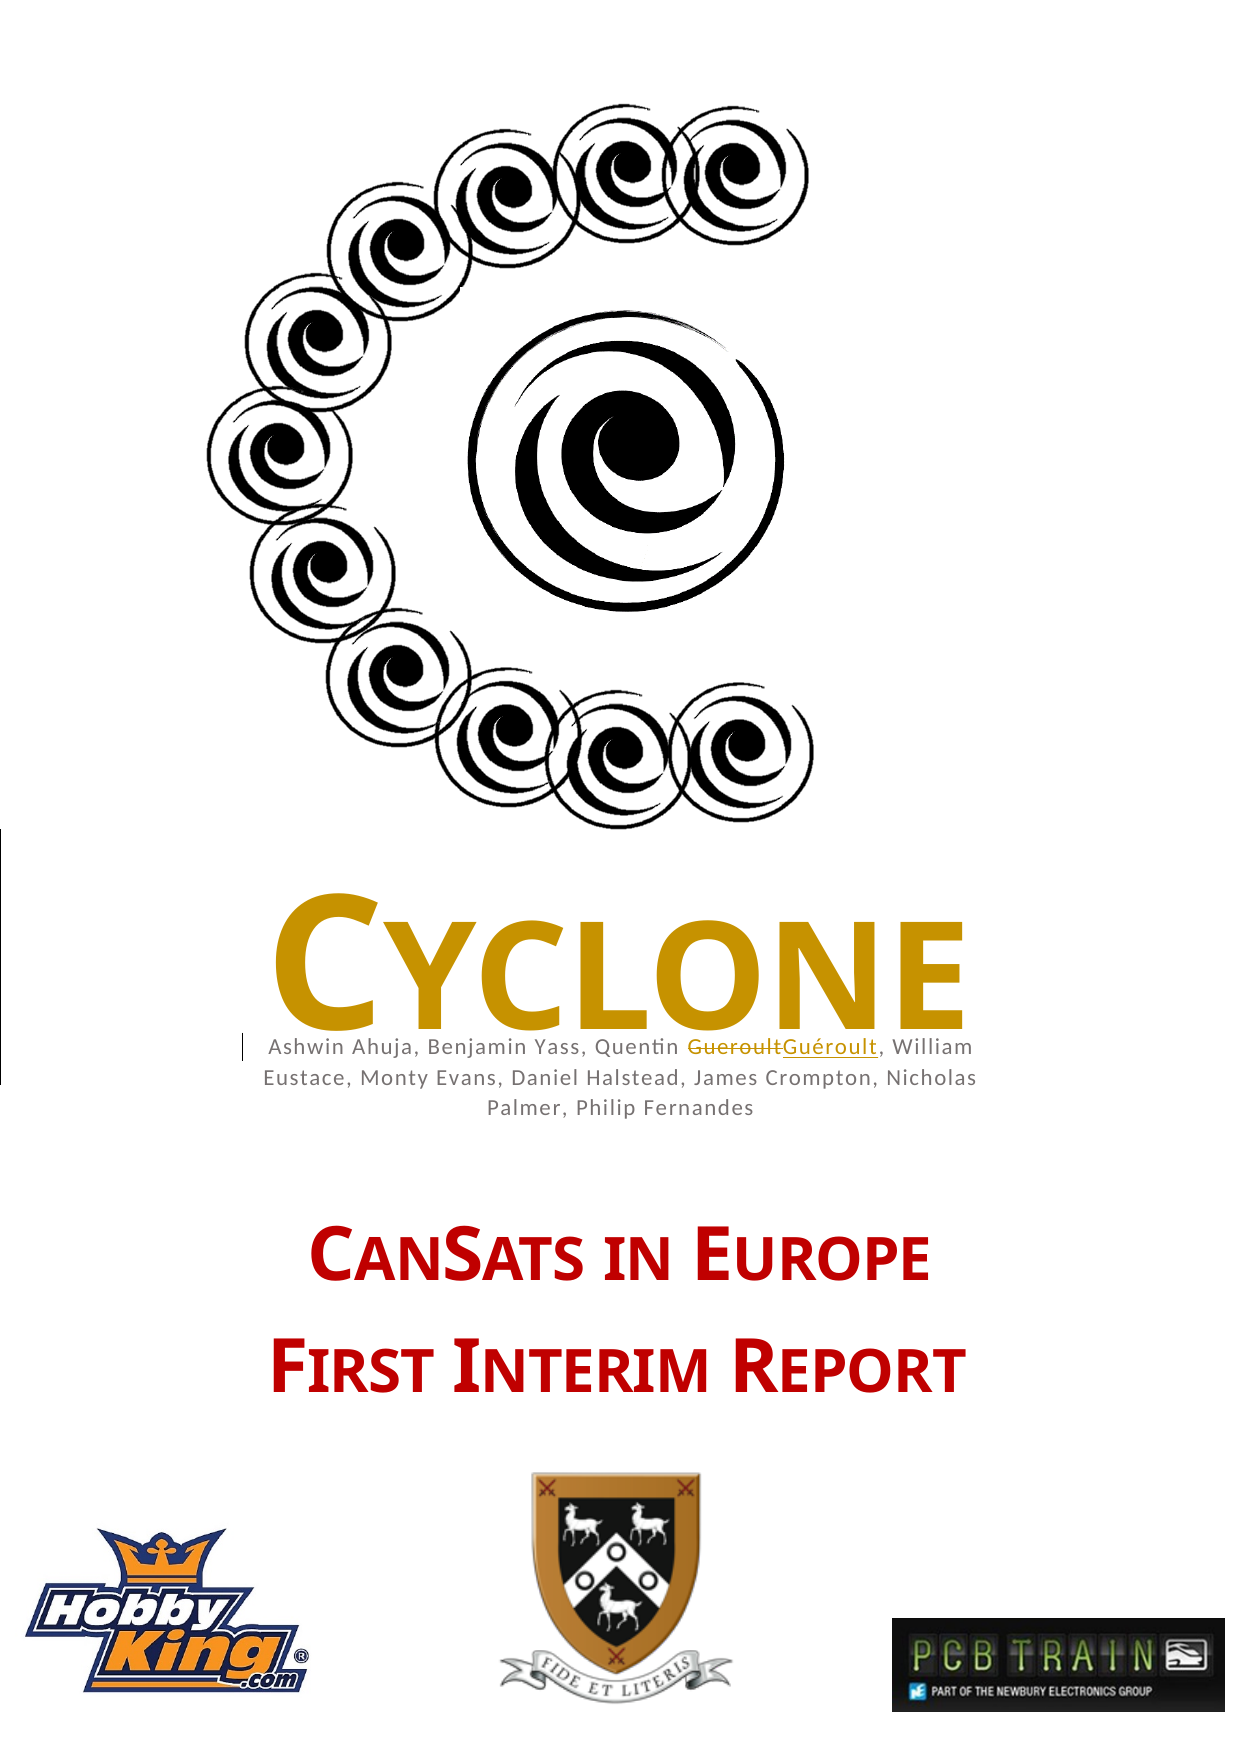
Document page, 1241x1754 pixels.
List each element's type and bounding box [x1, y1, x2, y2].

picture [203, 93, 820, 833]
picture [15, 1517, 330, 1707]
picture [892, 1618, 1225, 1712]
picture [491, 1460, 742, 1712]
